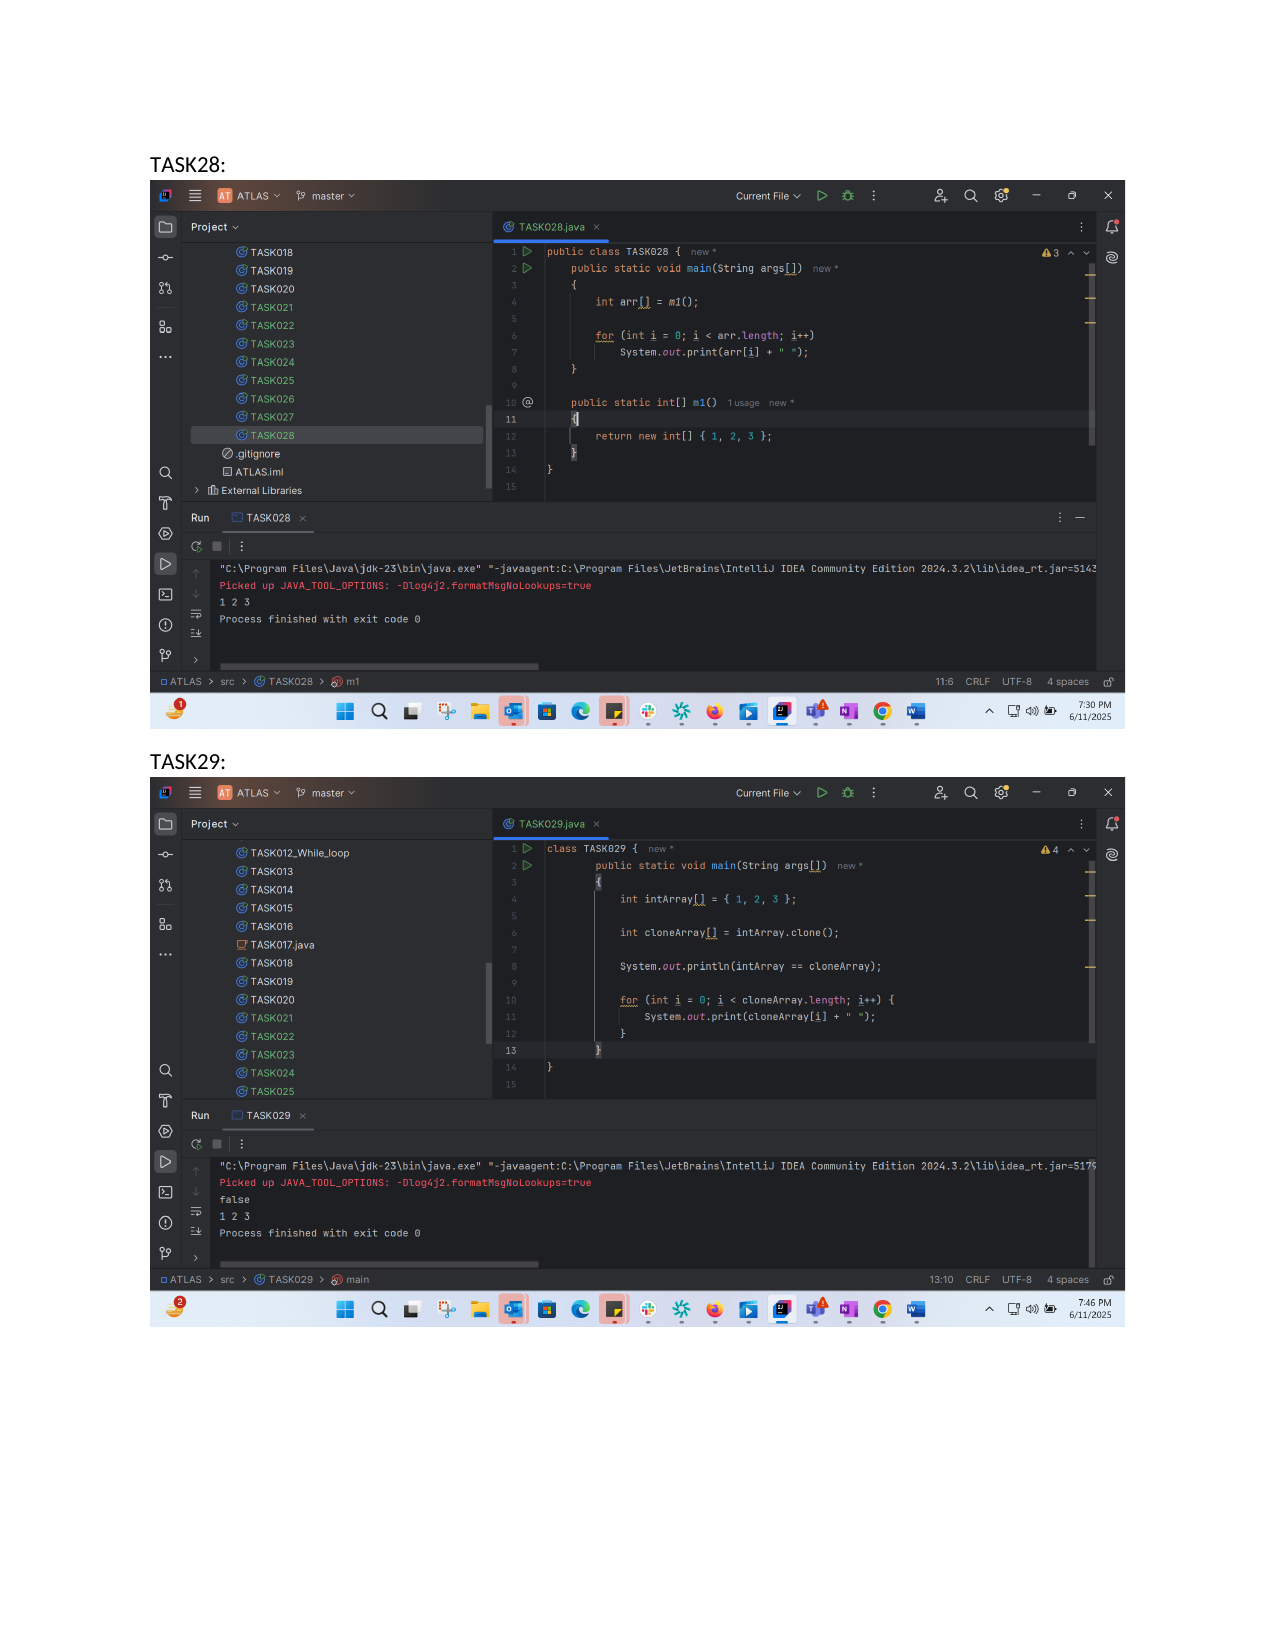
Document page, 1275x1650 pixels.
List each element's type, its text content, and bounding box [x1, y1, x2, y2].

text TASK28: [150, 150, 1125, 180]
text TASK29: [150, 747, 1125, 777]
picture [150, 777, 1125, 1327]
picture [150, 180, 1125, 729]
